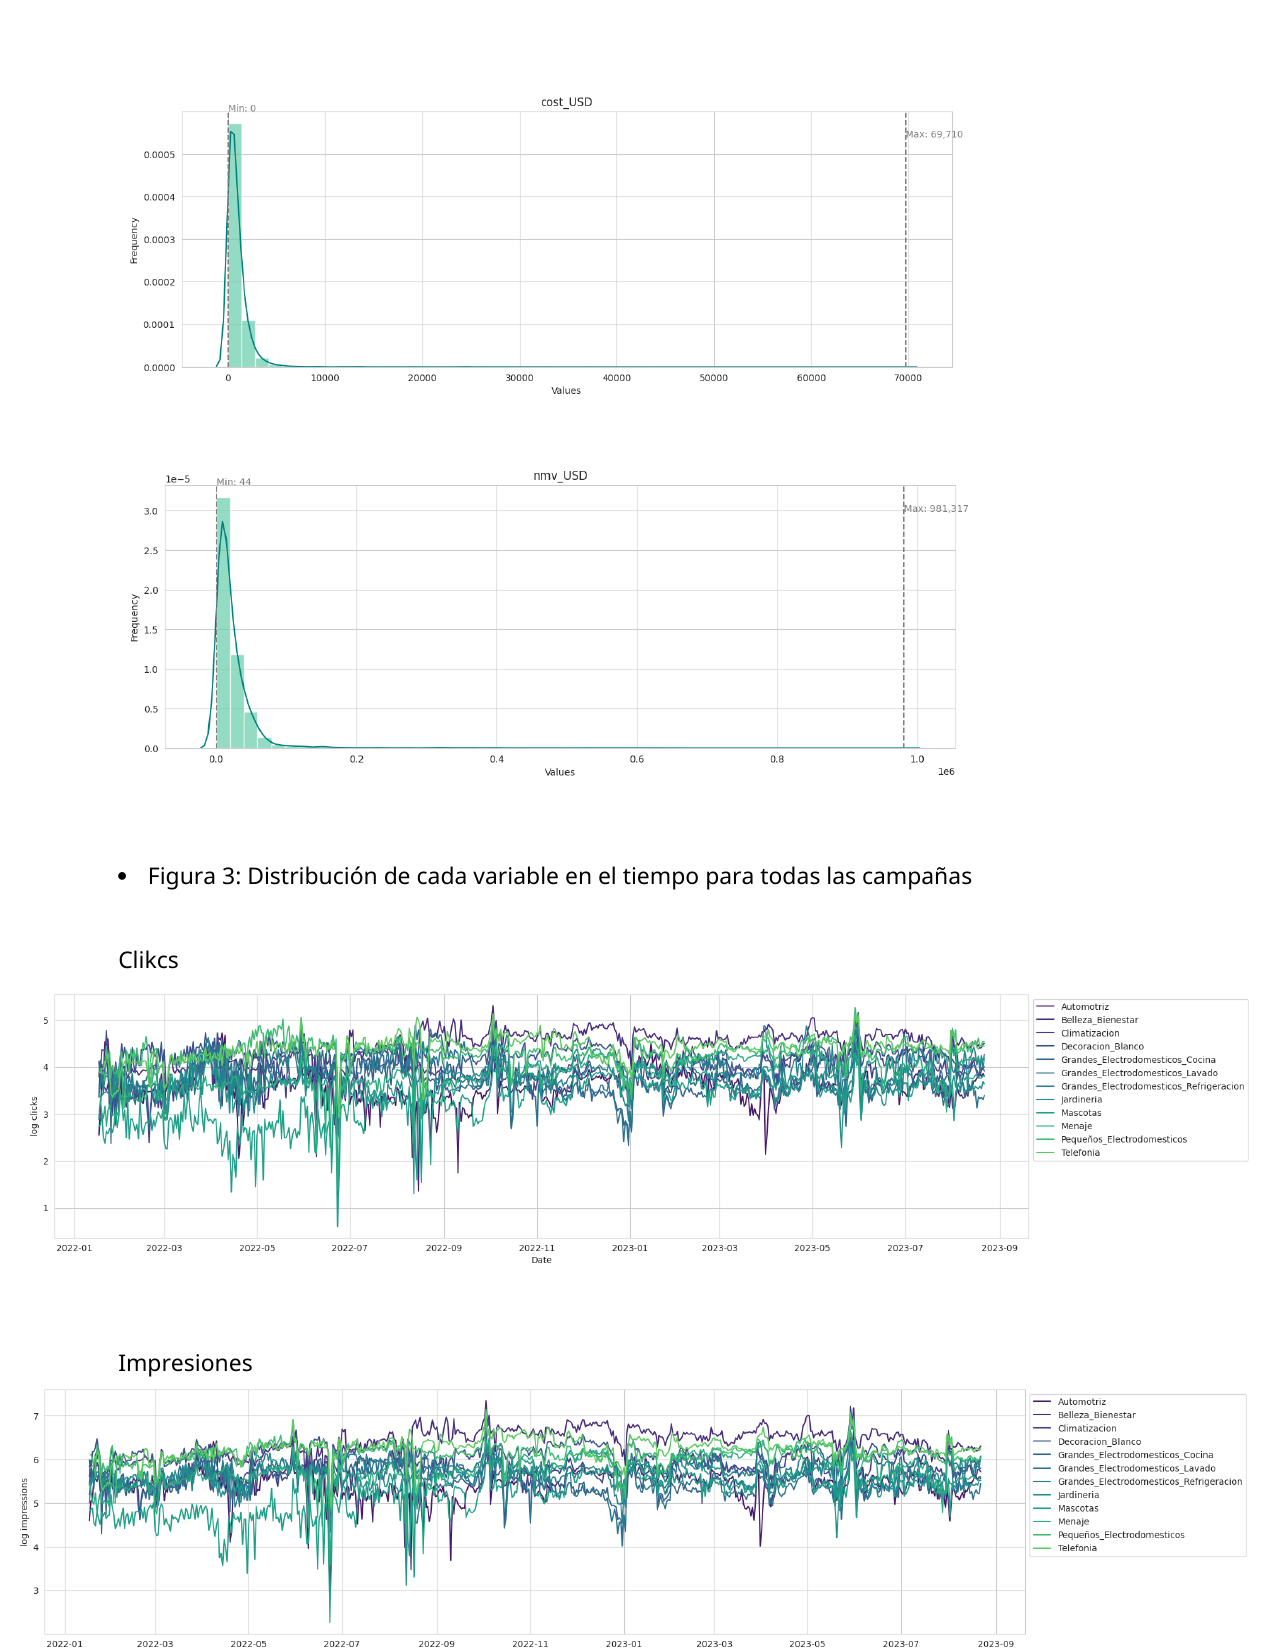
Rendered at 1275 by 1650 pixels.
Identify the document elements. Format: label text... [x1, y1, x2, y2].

picture [123, 90, 969, 402]
picture [24, 989, 1254, 1271]
text Clikcs [118, 944, 1098, 975]
list Figura 3: Distribución de cada variable en el tiempo para todas las campañas [118, 860, 1098, 891]
picture [123, 463, 975, 784]
text Impresiones [118, 1347, 1098, 1378]
picture [14, 1383, 1252, 1650]
